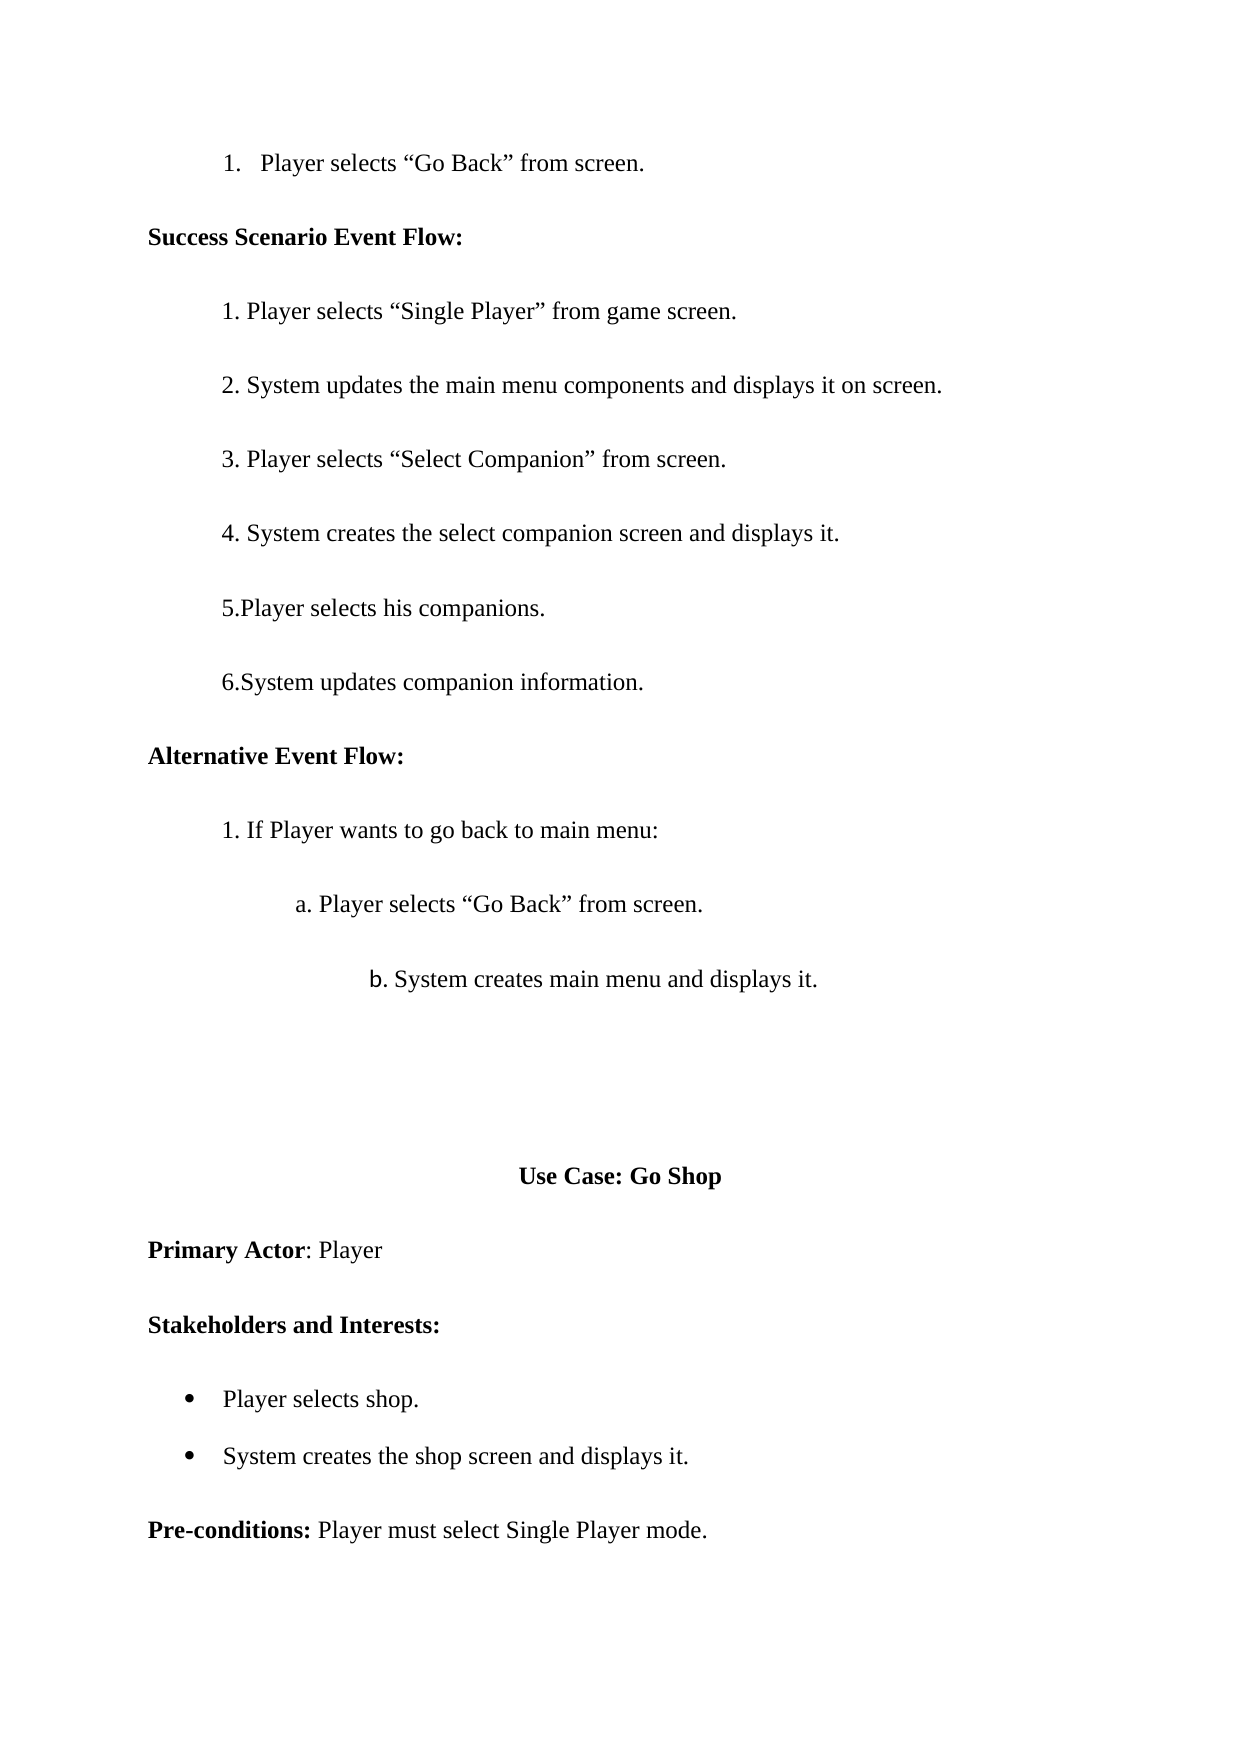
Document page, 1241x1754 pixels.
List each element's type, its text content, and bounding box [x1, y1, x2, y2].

text a. Player selects “Go Back” from screen. [148, 889, 1093, 918]
text 2. System updates the main menu components and displays it on screen. [148, 370, 1093, 399]
text Alternative Event Flow: [148, 741, 1093, 770]
text Primary Actor: Player [148, 1236, 1093, 1264]
list Player selects “Go Back” from screen. [223, 148, 1093, 176]
text 1. If Player wants to go back to main menu: [148, 815, 1093, 844]
text 6.System updates companion information. [148, 667, 1093, 696]
text Success Scenario Event Flow: [148, 222, 1093, 251]
list Player selects shop. [185, 1384, 1093, 1413]
text 4. System creates the select companion screen and displays it. [148, 518, 1093, 547]
text Use Case: Go Shop [148, 1161, 1093, 1190]
list System creates the shop screen and displays it. [185, 1441, 1093, 1470]
text 5.Player selects his companions. [148, 593, 1093, 621]
text Pre-conditions: Player must select Single Player mode. [148, 1516, 1093, 1544]
text b. System creates main menu and displays it. [148, 963, 1093, 994]
text 3. Player selects “Select Companion” from screen. [148, 444, 1093, 473]
text 1. Player selects “Single Player” from game screen. [148, 296, 1093, 325]
text Stakeholders and Interests: [148, 1310, 1093, 1338]
